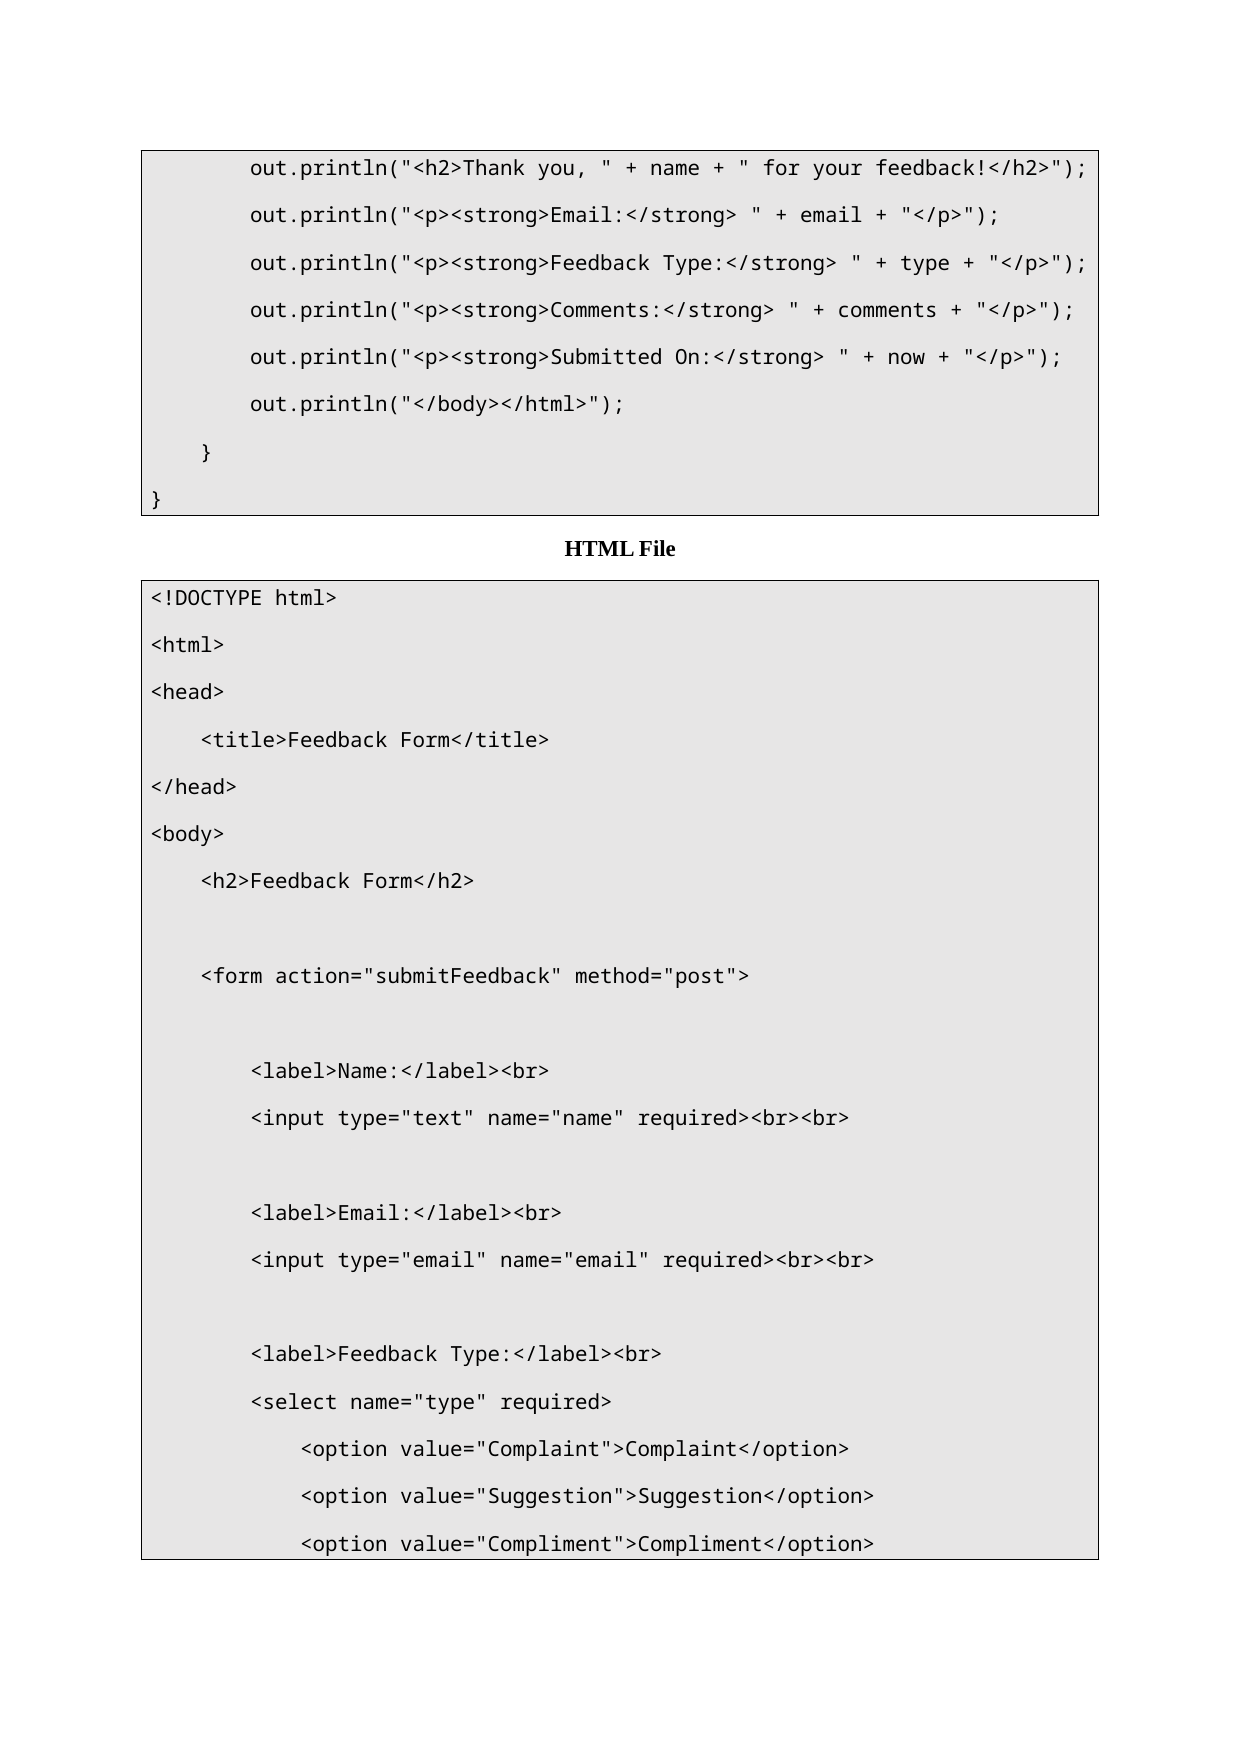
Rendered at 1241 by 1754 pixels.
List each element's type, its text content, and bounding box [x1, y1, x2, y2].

text } [142, 481, 1098, 515]
text <head> [142, 674, 1098, 706]
text out.println("<h2>Thank you, " + name + " for your feedback!</h2>"); [142, 151, 1098, 182]
text out.println("<p><strong>Submitted On:</strong> " + now + "</p>"); [142, 339, 1098, 371]
text out.println("<p><strong>Email:</strong> " + email + "</p>"); [142, 197, 1098, 229]
text <label>Feedback Type:</label><br> [142, 1336, 1098, 1368]
text <body> [142, 816, 1098, 848]
text out.println("<p><strong>Feedback Type:</strong> " + type + "</p>"); [142, 244, 1098, 276]
text <h2>Feedback Form</h2> [142, 863, 1098, 895]
text <input type="text" name="name" required><br><br> [142, 1100, 1098, 1131]
text <option value="Compliment">Compliment</option> [142, 1526, 1098, 1559]
text <label>Email:</label><br> [142, 1194, 1098, 1226]
text out.println("</body></html>"); [142, 386, 1098, 418]
text <html> [142, 627, 1098, 658]
text <label>Name:</label><br> [142, 1053, 1098, 1084]
text out.println("<p><strong>Comments:</strong> " + comments + "</p>"); [142, 292, 1098, 323]
text <option value="Suggestion">Suggestion</option> [142, 1478, 1098, 1510]
text <title>Feedback Form</title> [142, 722, 1098, 753]
text <input type="email" name="email" required><br><br> [142, 1242, 1098, 1273]
text } [142, 434, 1098, 465]
text <option value="Complaint">Complaint</option> [142, 1431, 1098, 1462]
text </head> [142, 769, 1098, 800]
text <!DOCTYPE html> [142, 581, 1098, 611]
text HTML File [150, 534, 1090, 561]
text <form action="submitFeedback" method="post"> [142, 958, 1098, 989]
text <select name="type" required> [142, 1384, 1098, 1415]
